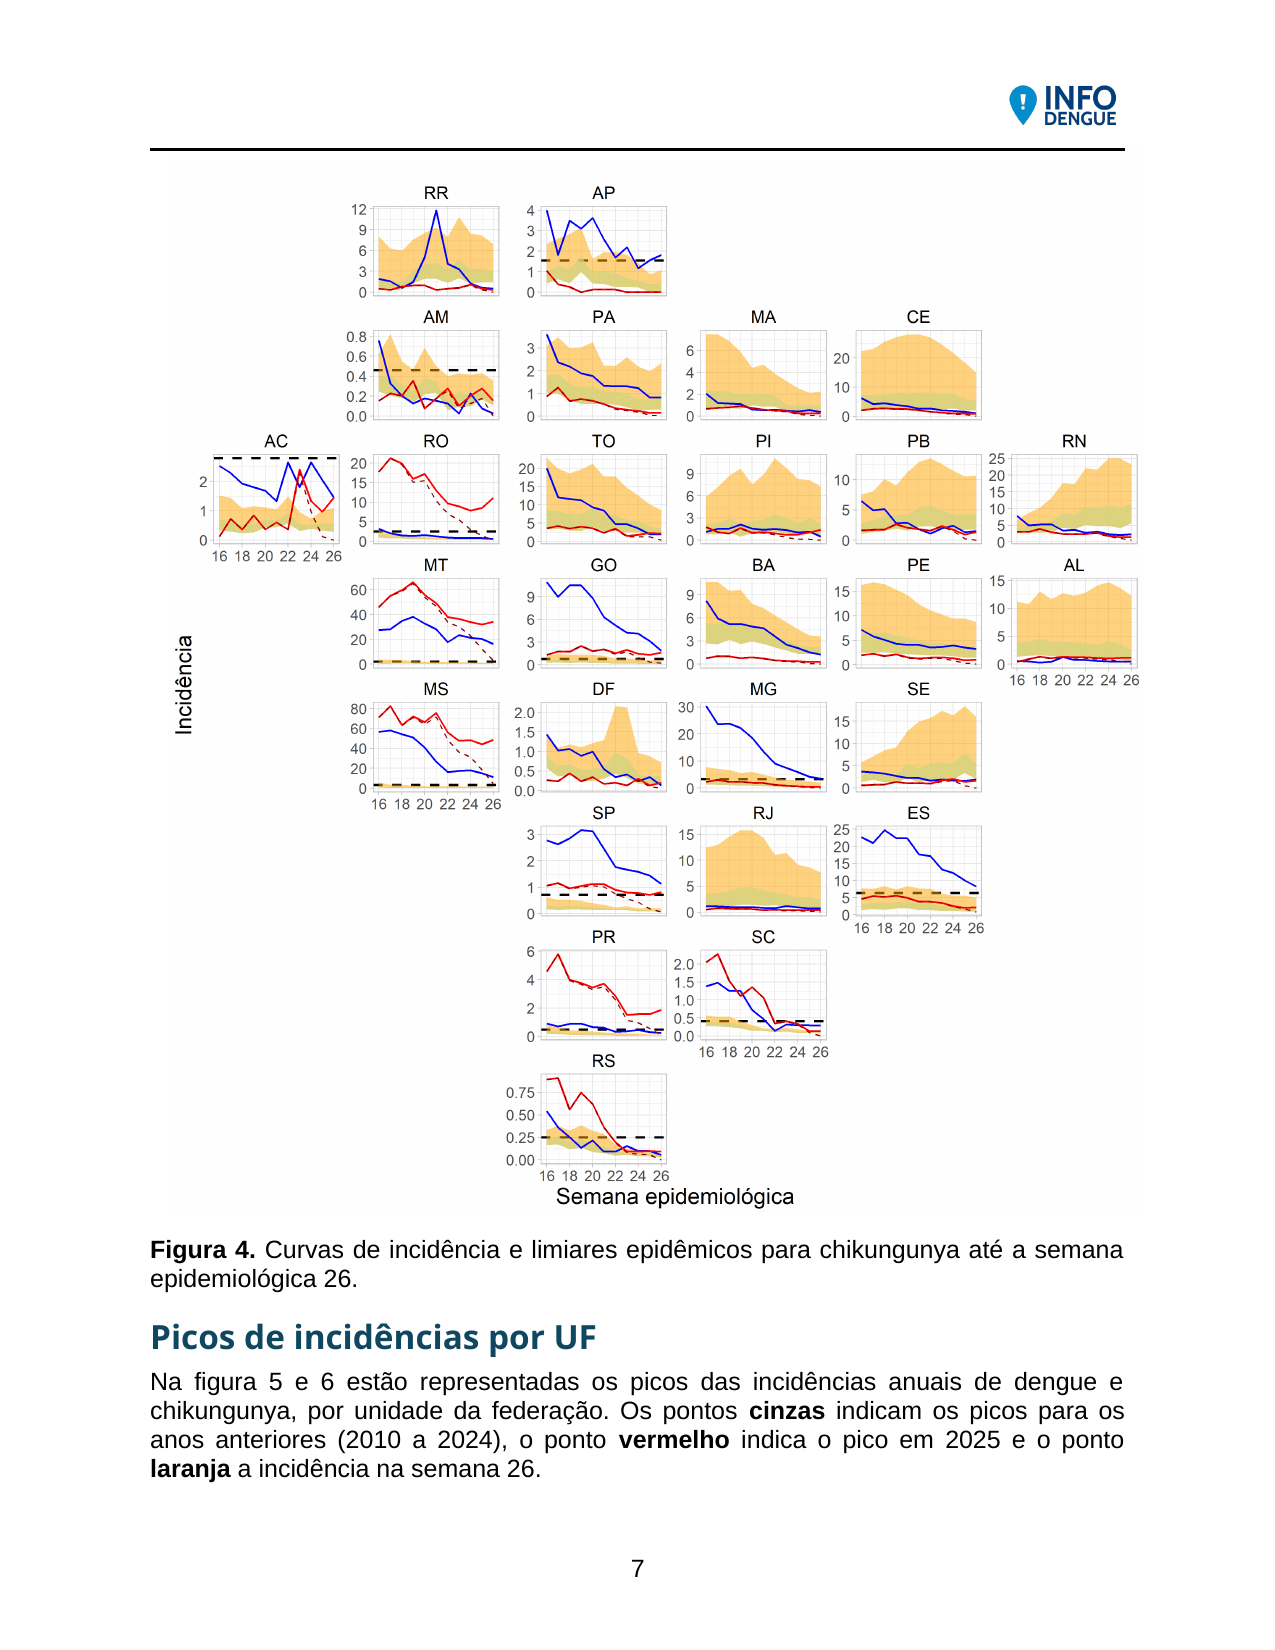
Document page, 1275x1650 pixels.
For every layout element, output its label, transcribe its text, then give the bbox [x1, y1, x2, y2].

text Figura 4. Curvas de incidência e limiares epidêmicos para chikungunya até a semana epidemiológica 26. [150, 1235, 1125, 1293]
picture [168, 150, 1144, 1215]
subtitle Picos de incidências por UF [150, 1314, 1125, 1359]
text Na figura 5 e 6 estão representadas os picos das incidências anuais de dengue e chikungunya, por unidade da federação. Os pontos cinzas indicam os picos para os anos anteriores (2010 a 2024), o ponto vermelho indica o pico em 2025 e o ponto laranja a incidência na semana 26. [150, 1367, 1125, 1482]
picture [1000, 75, 1125, 136]
